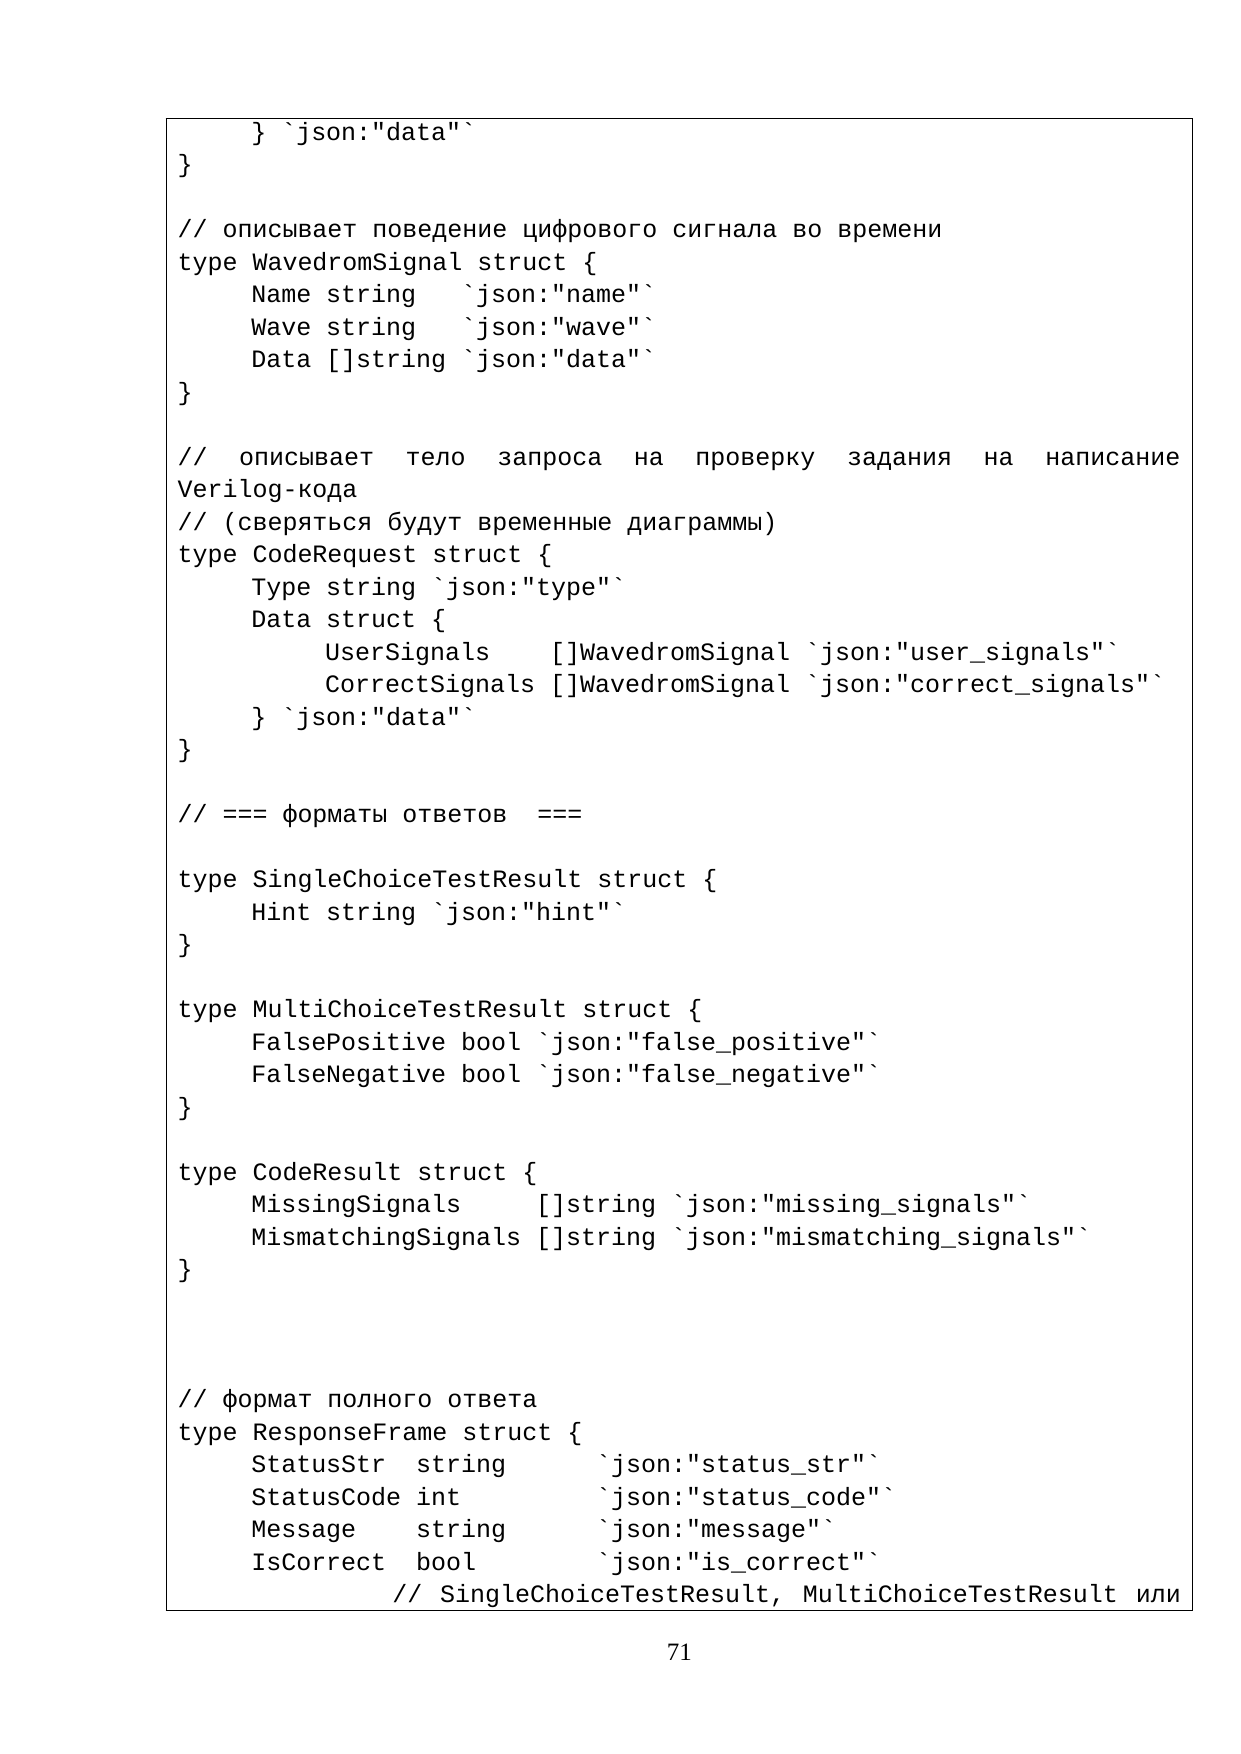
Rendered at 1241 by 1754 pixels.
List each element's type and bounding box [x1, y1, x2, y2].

table_header [167, 119, 1192, 1610]
